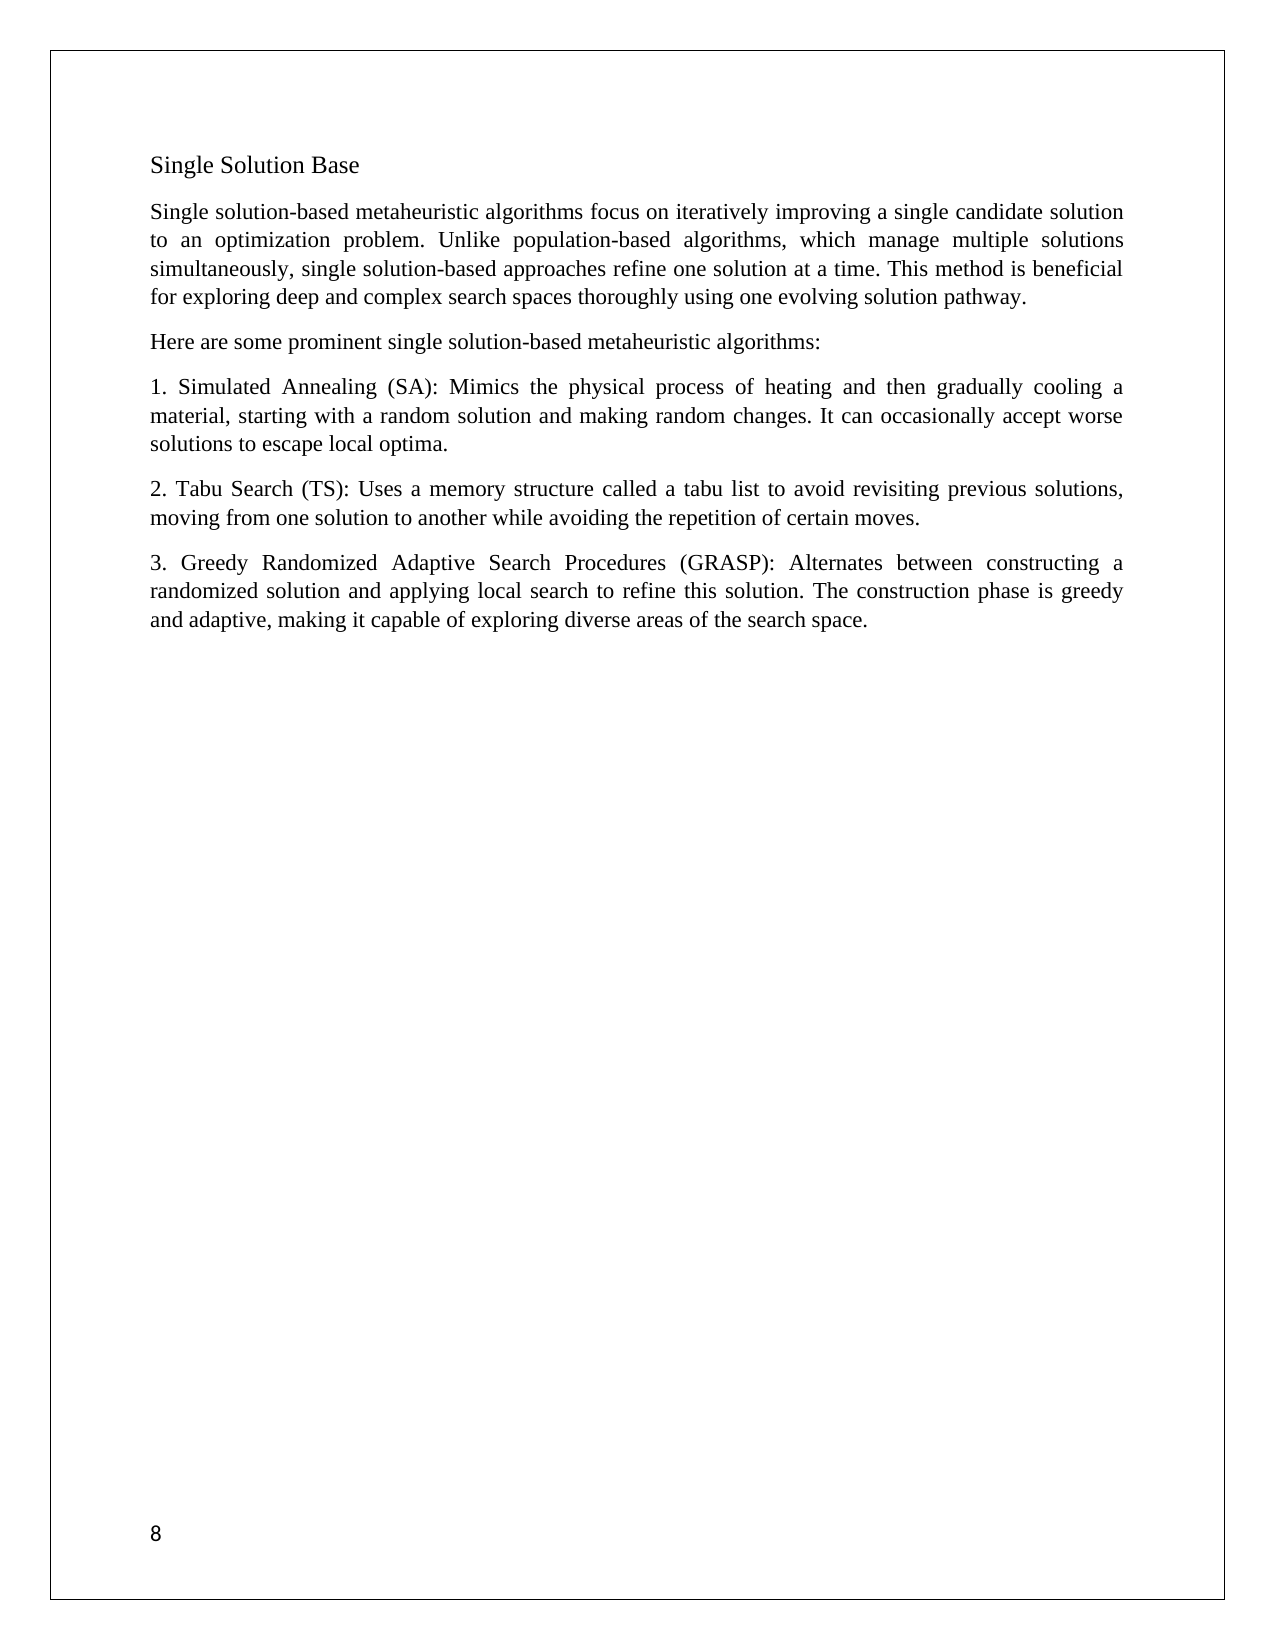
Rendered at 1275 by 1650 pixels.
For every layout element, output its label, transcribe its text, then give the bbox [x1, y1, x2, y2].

text 3. Greedy Randomized Adaptive Search Procedures (GRASP): Alternates between constructing a randomized solution and applying local search to refine this solution. The construction phase is greedy and adaptive, making it capable of exploring diverse areas of the search space. [150, 549, 1125, 632]
text Single Solution Base [150, 150, 1125, 179]
text 2. Tabu Search (TS): Uses a memory structure called a tabu list to avoid revisiting previous solutions, moving from one solution to another while avoiding the repetition of certain moves. [150, 475, 1125, 530]
text 1. Simulated Annealing (SA): Mimics the physical process of heating and then gradually cooling a material, starting with a random solution and making random changes. It can occasionally accept worse solutions to escape local optima. [150, 373, 1125, 456]
text Single solution-based metaheuristic algorithms focus on iteratively improving a single candidate solution to an optimization problem. Unlike population-based algorithms, which manage multiple solutions simultaneously, single solution-based approaches refine one solution at a time. This method is beneficial for exploring deep and complex search spaces thoroughly using one evolving solution pathway. [150, 198, 1125, 309]
text Here are some prominent single solution-based metaheuristic algorithms: [150, 328, 1125, 354]
